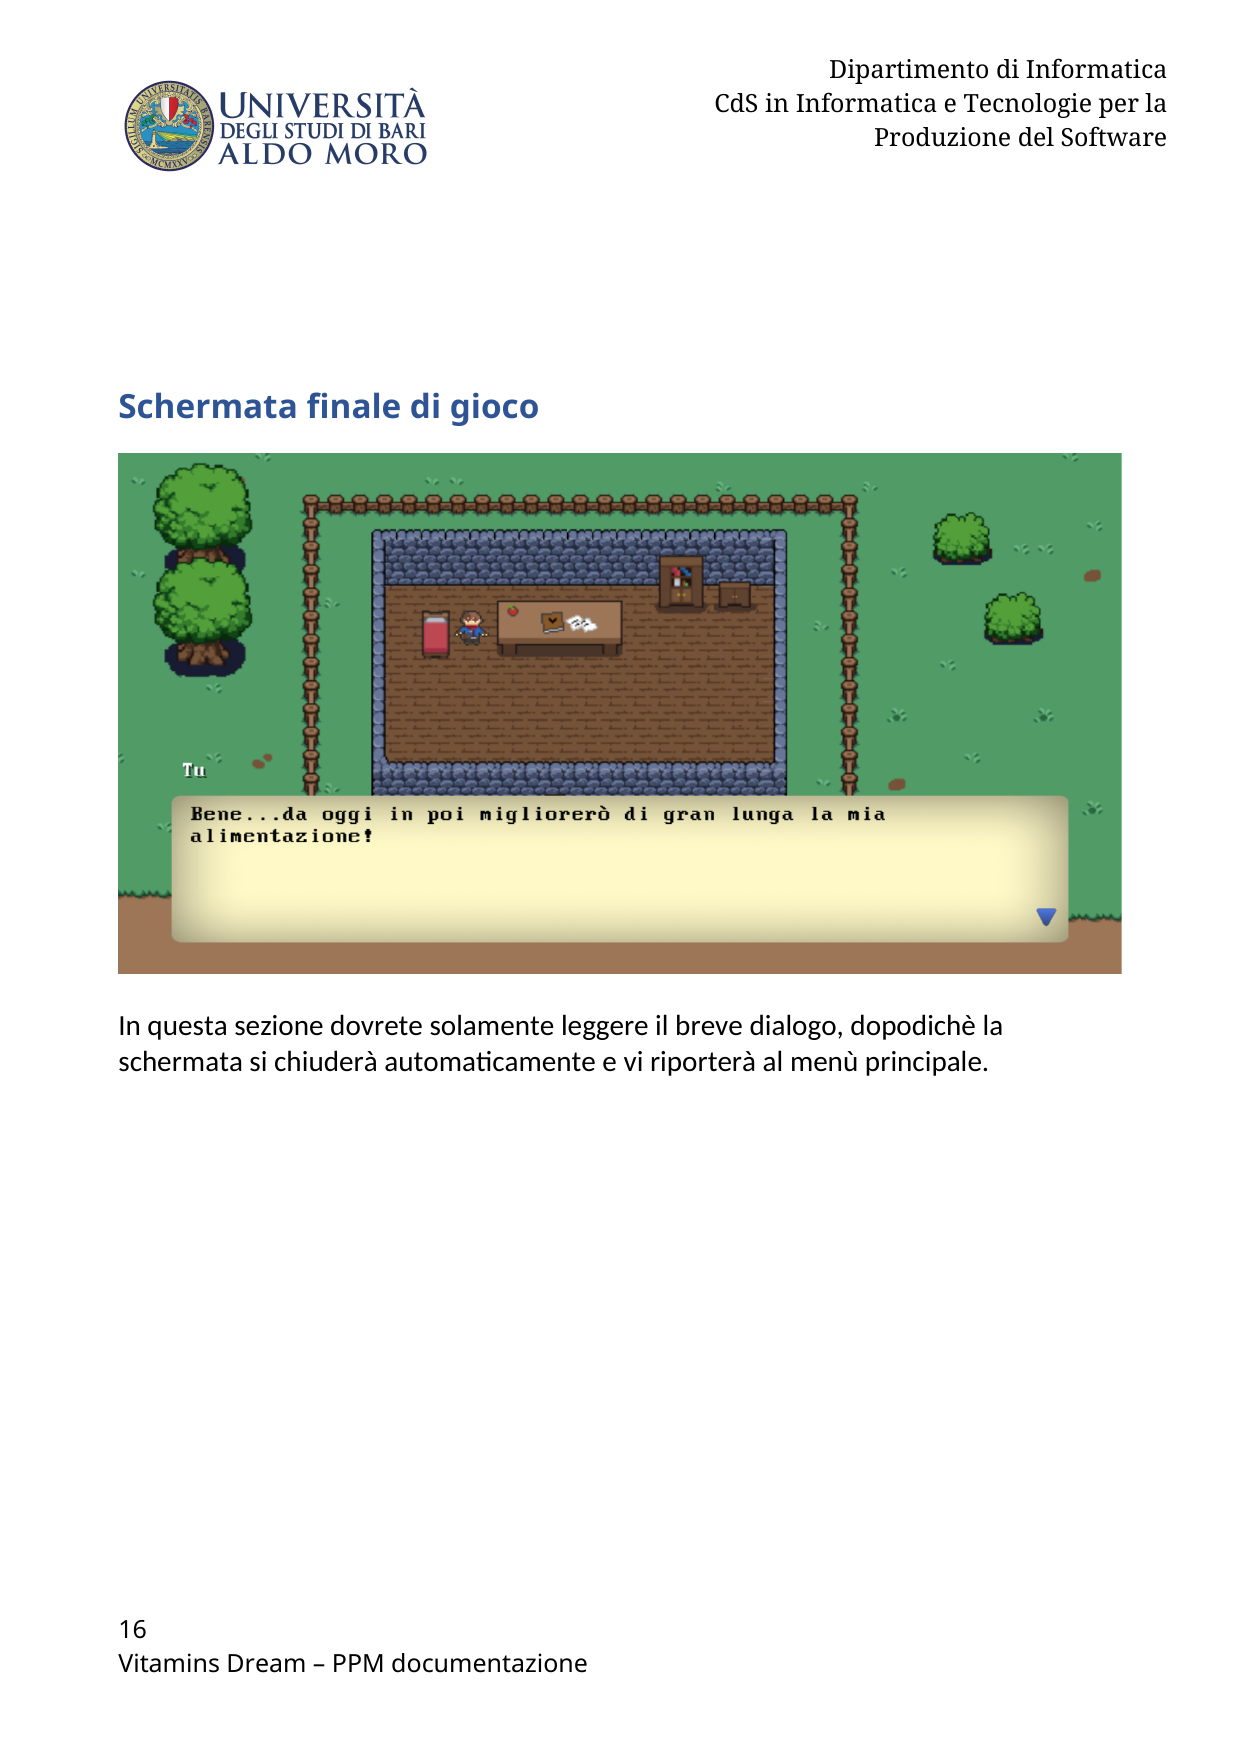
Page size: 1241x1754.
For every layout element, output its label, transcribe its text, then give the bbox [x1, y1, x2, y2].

subtitle Schermata finale di gioco [118, 383, 1122, 429]
text In questa sezione dovrete solamente leggere il breve dialogo, dopodichè la schermata si chiuderà automaticamente e vi riporterà al menù principale. [118, 1007, 1122, 1079]
picture [118, 453, 1122, 974]
picture [118, 73, 433, 179]
